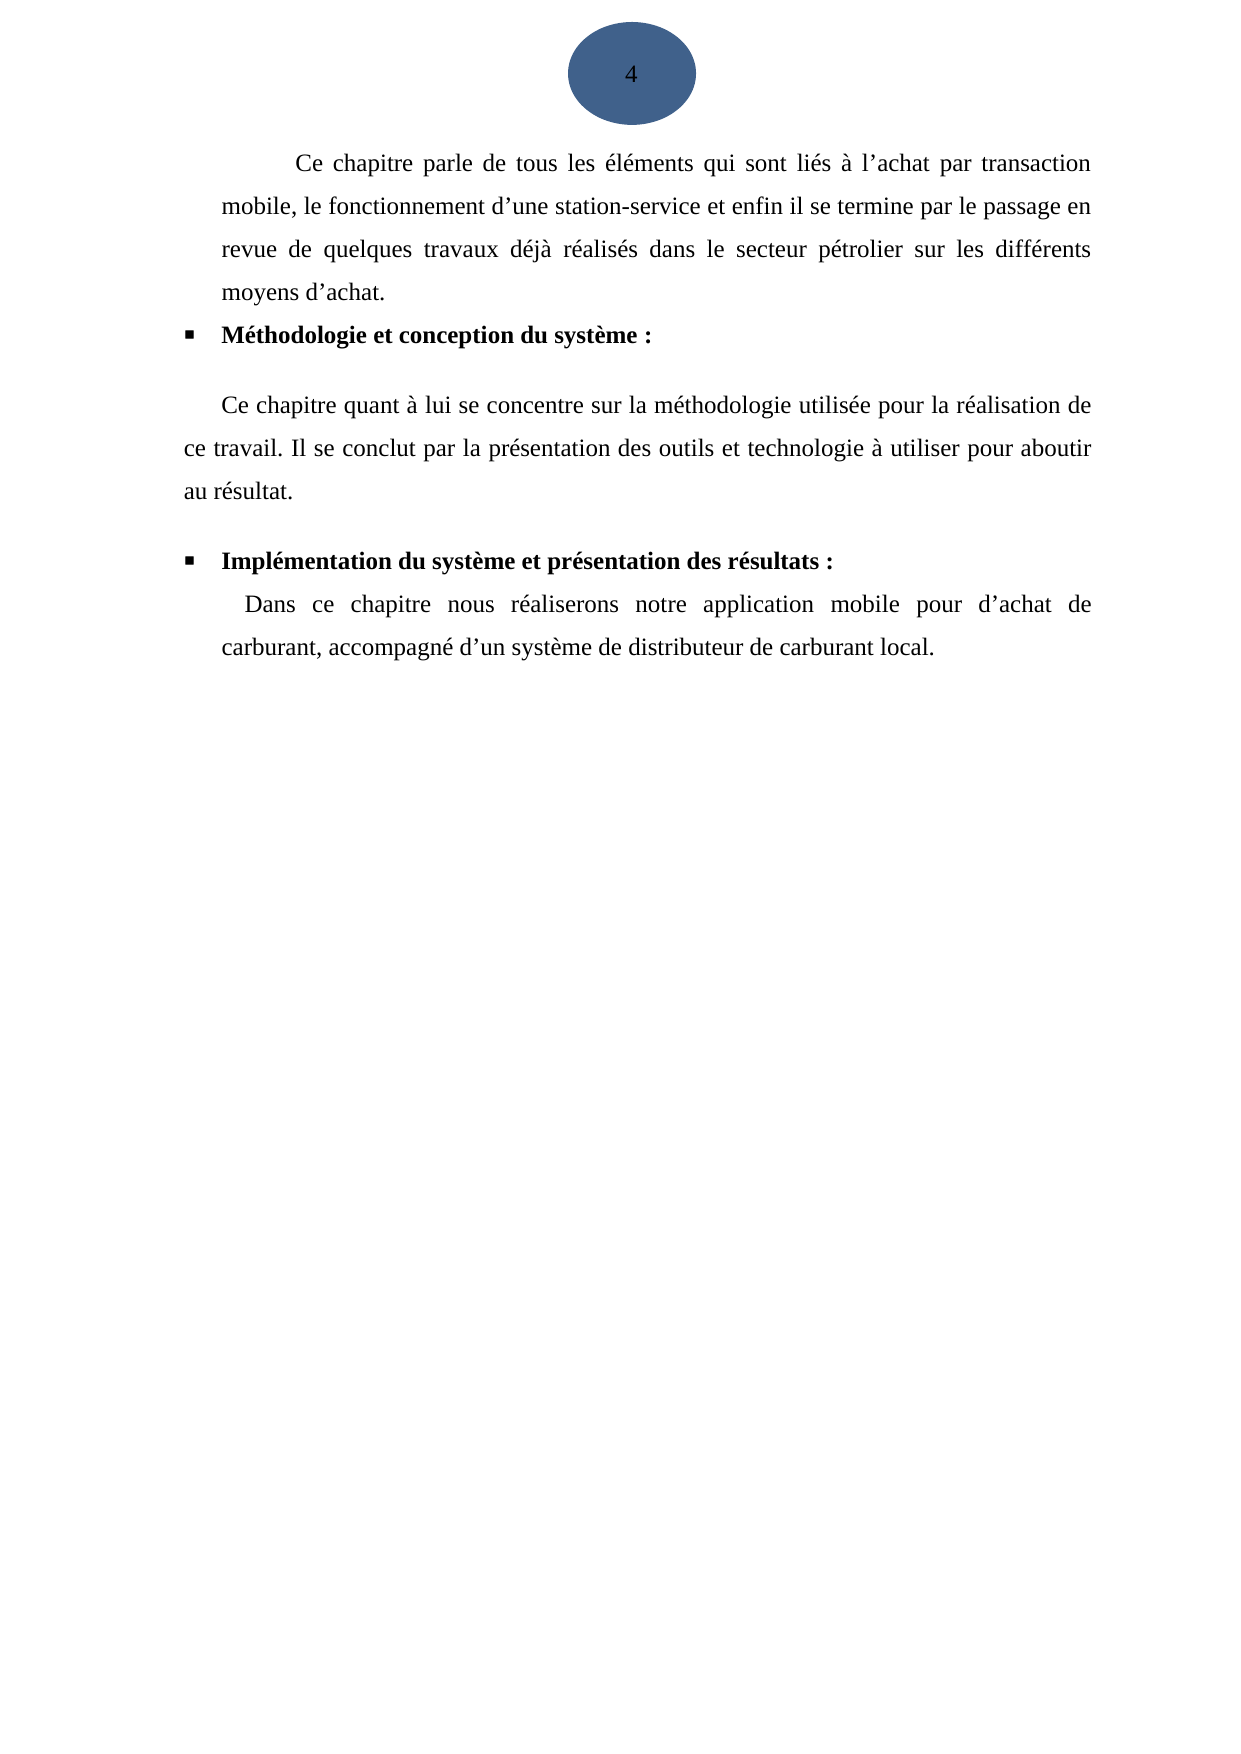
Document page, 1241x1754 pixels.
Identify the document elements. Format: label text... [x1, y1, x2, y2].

list Méthodologie et conception du système : [183, 320, 1093, 349]
text Ce chapitre quant à lui se concentre sur la méthodologie utilisée pour la réalisation de ce travail. Il se conclut par la présentation des outils et technologie à utiliser pour aboutir au résultat. [183, 390, 1093, 505]
list Dans ce chapitre nous réaliserons notre application mobile pour d’achat de carburant, accompagné d’un système de distributeur de carburant local. [221, 589, 1093, 661]
list Ce chapitre parle de tous les éléments qui sont liés à l’achat par transaction mobile, le fonctionnement d’une station-service et enfin il se termine par le passage en revue de quelques travaux déjà réalisés dans le secteur pétrolier sur les différents moyens d’achat. [221, 148, 1093, 306]
list Implémentation du système et présentation des résultats : [183, 546, 1093, 575]
